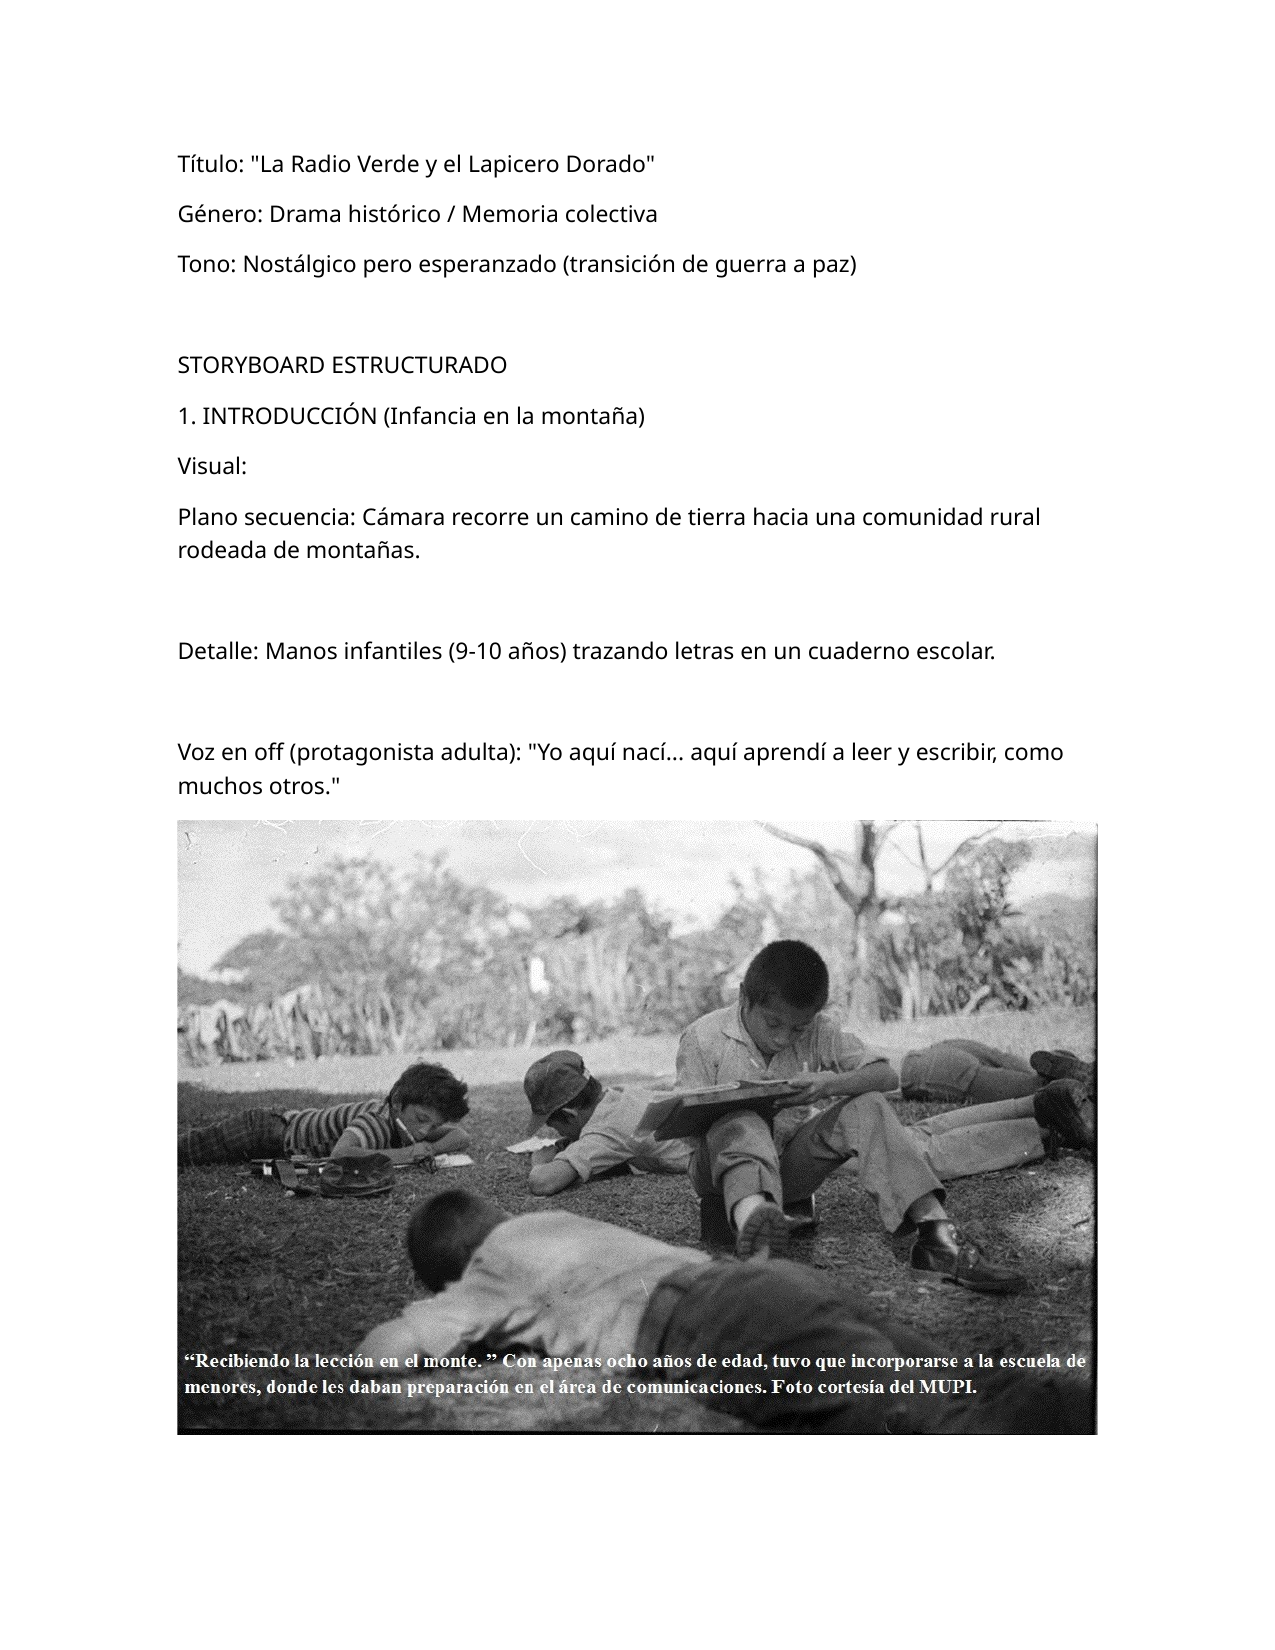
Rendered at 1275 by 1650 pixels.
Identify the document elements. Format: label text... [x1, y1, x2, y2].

text Detalle: Manos infantiles (9-10 años) trazando letras en un cuaderno escolar. [177, 635, 1098, 666]
text Visual: [177, 450, 1098, 481]
text Plano secuencia: Cámara recorre un camino de tierra hacia una comunidad rural rodeada de montañas. [177, 501, 1098, 566]
text Tono: Nostálgico pero esperanzado (transición de guerra a paz) [177, 248, 1098, 280]
picture [177, 820, 1098, 1435]
text Género: Drama histórico / Memoria colectiva [177, 198, 1098, 229]
text Voz en off (protagonista adulta): "Yo aquí nací... aquí aprendí a leer y escribir, como muchos otros." [177, 736, 1098, 801]
text Título: "La Radio Verde y el Lapicero Dorado" [177, 148, 1098, 179]
text STORYBOARD ESTRUCTURADO [177, 349, 1098, 381]
text 1. INTRODUCCIÓN (Infancia en la montaña) [177, 400, 1098, 431]
